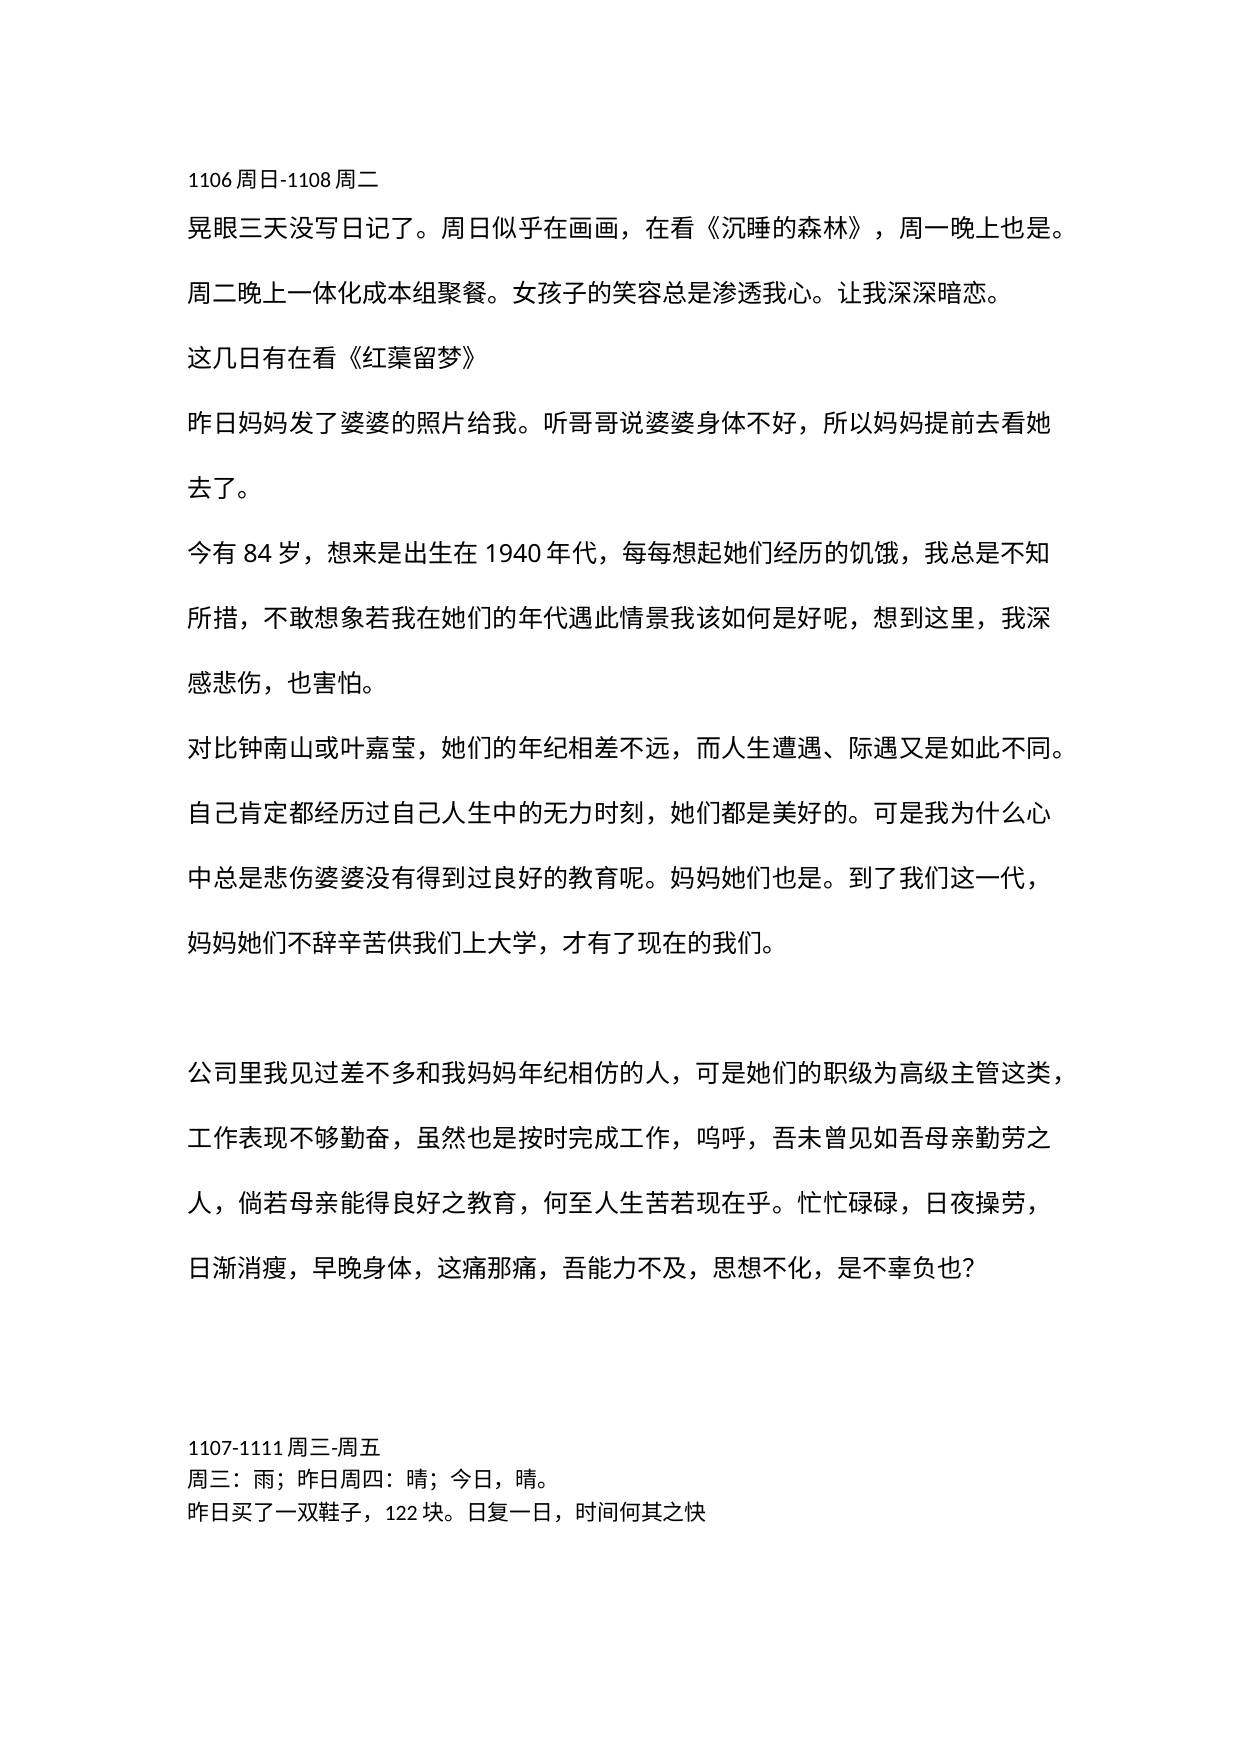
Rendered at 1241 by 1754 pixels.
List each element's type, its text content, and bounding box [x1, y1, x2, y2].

text 公司里我见过差不多和我妈妈年纪相仿的人，可是她们的职级为高级主管这类，工作表现不够勤奋，虽然也是按时完成工作，呜呼，吾未曾见如吾母亲勤劳之人，倘若母亲能得良好之教育，何至人生苦若现在乎。忙忙碌碌，日夜操劳，日渐消瘦，早晚身体，这痛那痛，吾能力不及，思想不化，是不辜负也？ [187, 1039, 1053, 1299]
text 昨日妈妈发了婆婆的照片给我。听哥哥说婆婆身体不好，所以妈妈提前去看她去了。 [187, 389, 1053, 519]
text 对比钟南山或叶嘉莹，她们的年纪相差不远，而人生遭遇、际遇又是如此不同。自己肯定都经历过自己人生中的无力时刻，她们都是美好的。可是我为什么心中总是悲伤婆婆没有得到过良好的教育呢。妈妈她们也是。到了我们这一代，妈妈她们不辞辛苦供我们上大学，才有了现在的我们。 [187, 714, 1053, 974]
text 1107-1111周三-周五 [187, 1429, 1053, 1462]
text 周三：雨；昨日周四：晴；今日，晴。 [187, 1462, 1053, 1494]
text 昨日买了一双鞋子，122块。日复一日，时间何其之快 [187, 1494, 1053, 1527]
text 今有84岁，想来是出生在1940年代，每每想起她们经历的饥饿，我总是不知所措，不敢想象若我在她们的年代遇此情景我该如何是好呢，想到这里，我深感悲伤，也害怕。 [187, 519, 1053, 714]
text 这几日有在看《红蕖留梦》 [187, 324, 1053, 389]
text 1106周日-1108周二 [187, 162, 1053, 194]
text 晃眼三天没写日记了。周日似乎在画画，在看《沉睡的森林》，周一晚上也是。周二晚上一体化成本组聚餐。女孩子的笑容总是渗透我心。让我深深暗恋。 [187, 194, 1053, 324]
